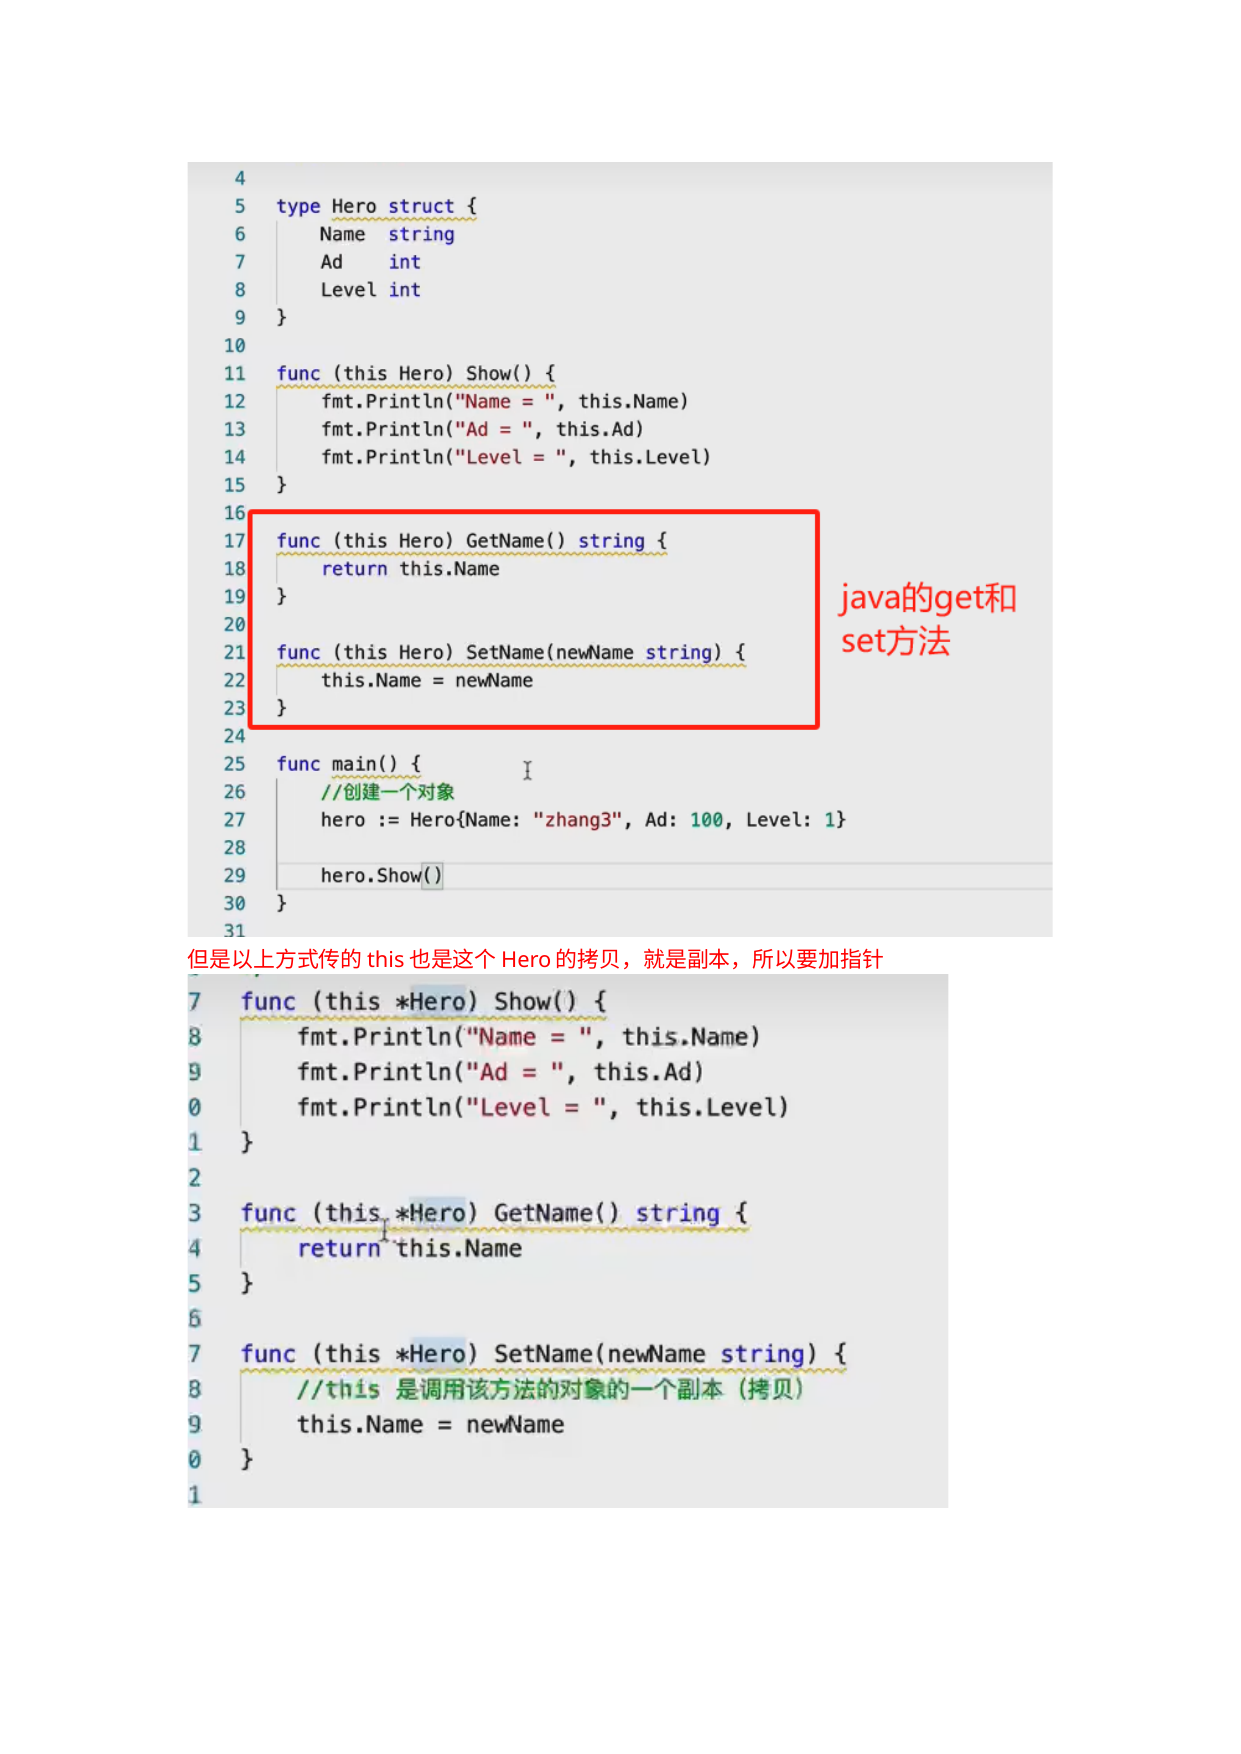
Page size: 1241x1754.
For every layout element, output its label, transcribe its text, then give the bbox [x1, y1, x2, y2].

picture [187, 162, 1053, 937]
text 但是以上方式传的this也是这个Hero的拷贝，就是副本，所以要加指针 [187, 942, 1053, 974]
picture [187, 974, 949, 1508]
